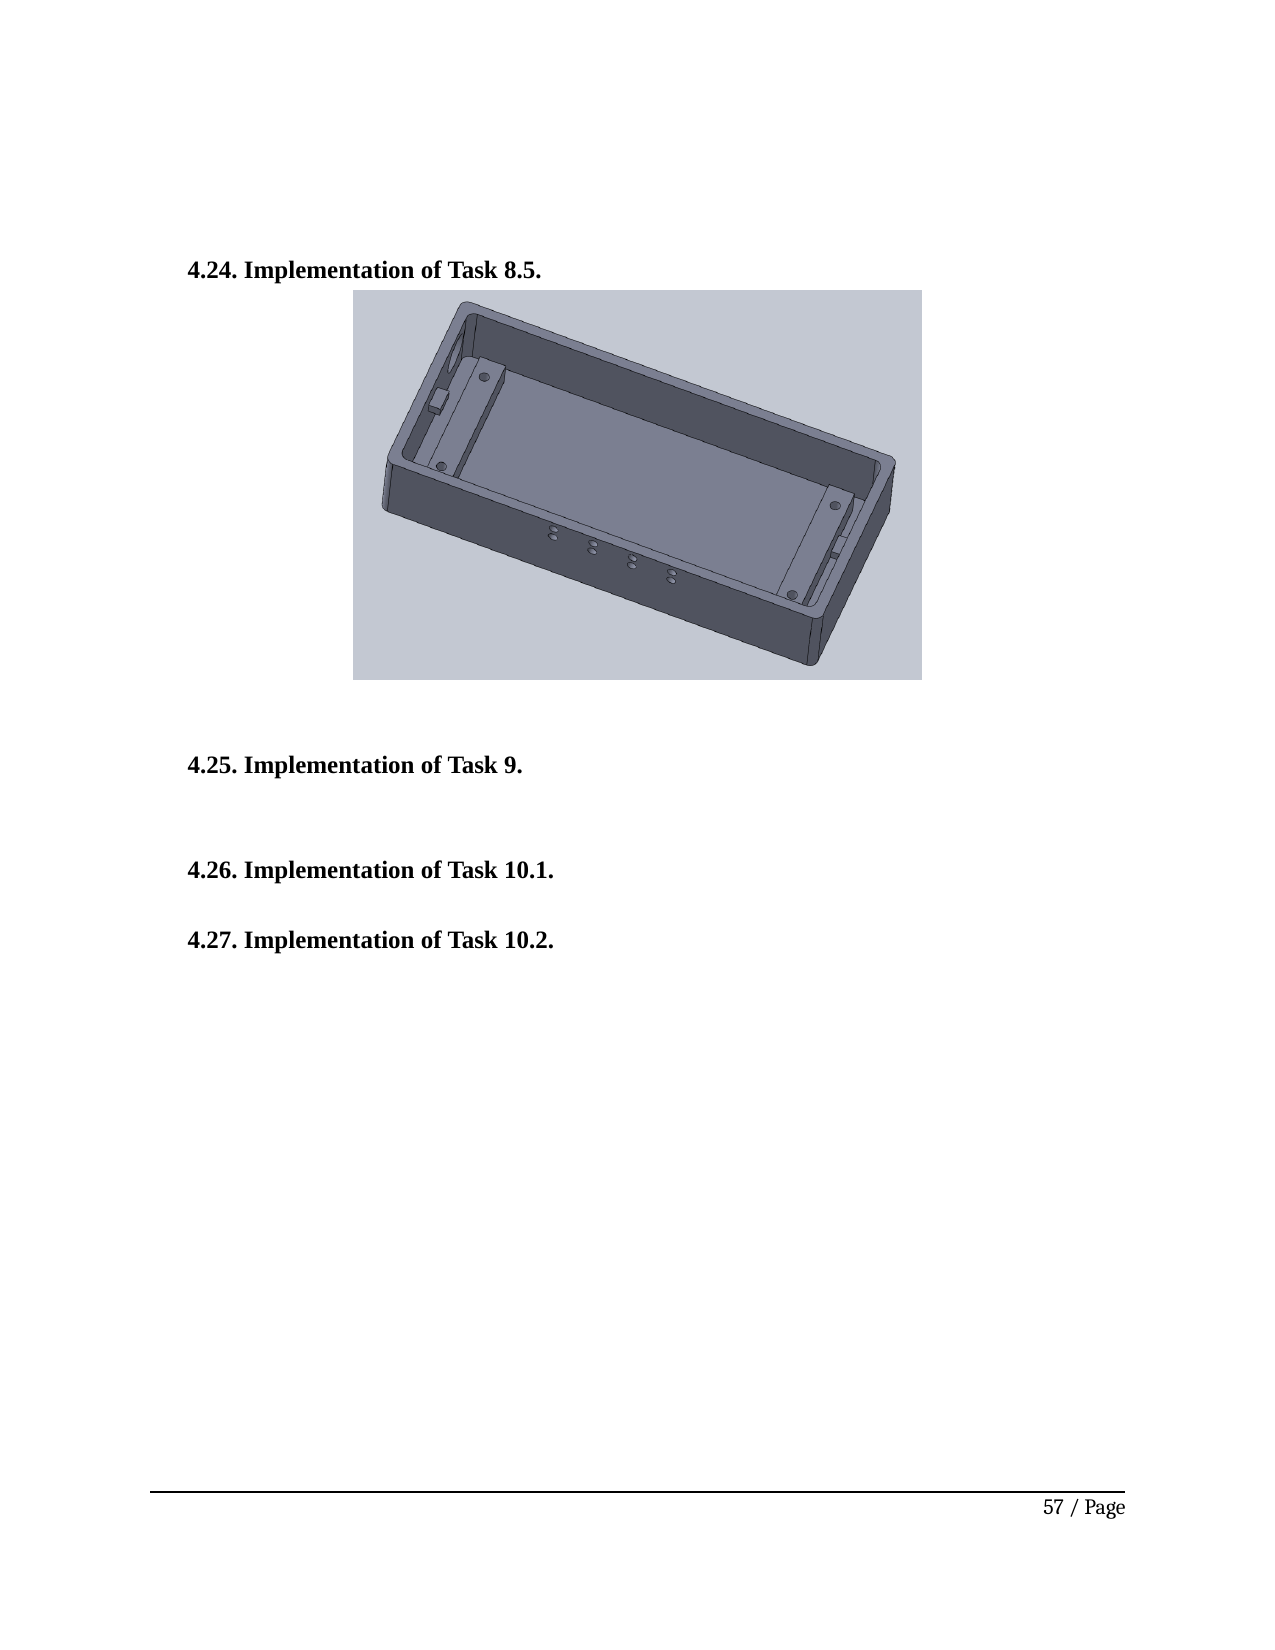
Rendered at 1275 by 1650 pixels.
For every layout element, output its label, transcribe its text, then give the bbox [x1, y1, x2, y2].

subtitle Implementation of Task 10.1. [187, 855, 1125, 883]
subtitle Implementation of Task 9. [187, 750, 1125, 778]
subtitle Implementation of Task 10.2. [187, 925, 1125, 953]
picture [353, 290, 922, 680]
subtitle Implementation of Task 8.5. [187, 255, 1125, 284]
